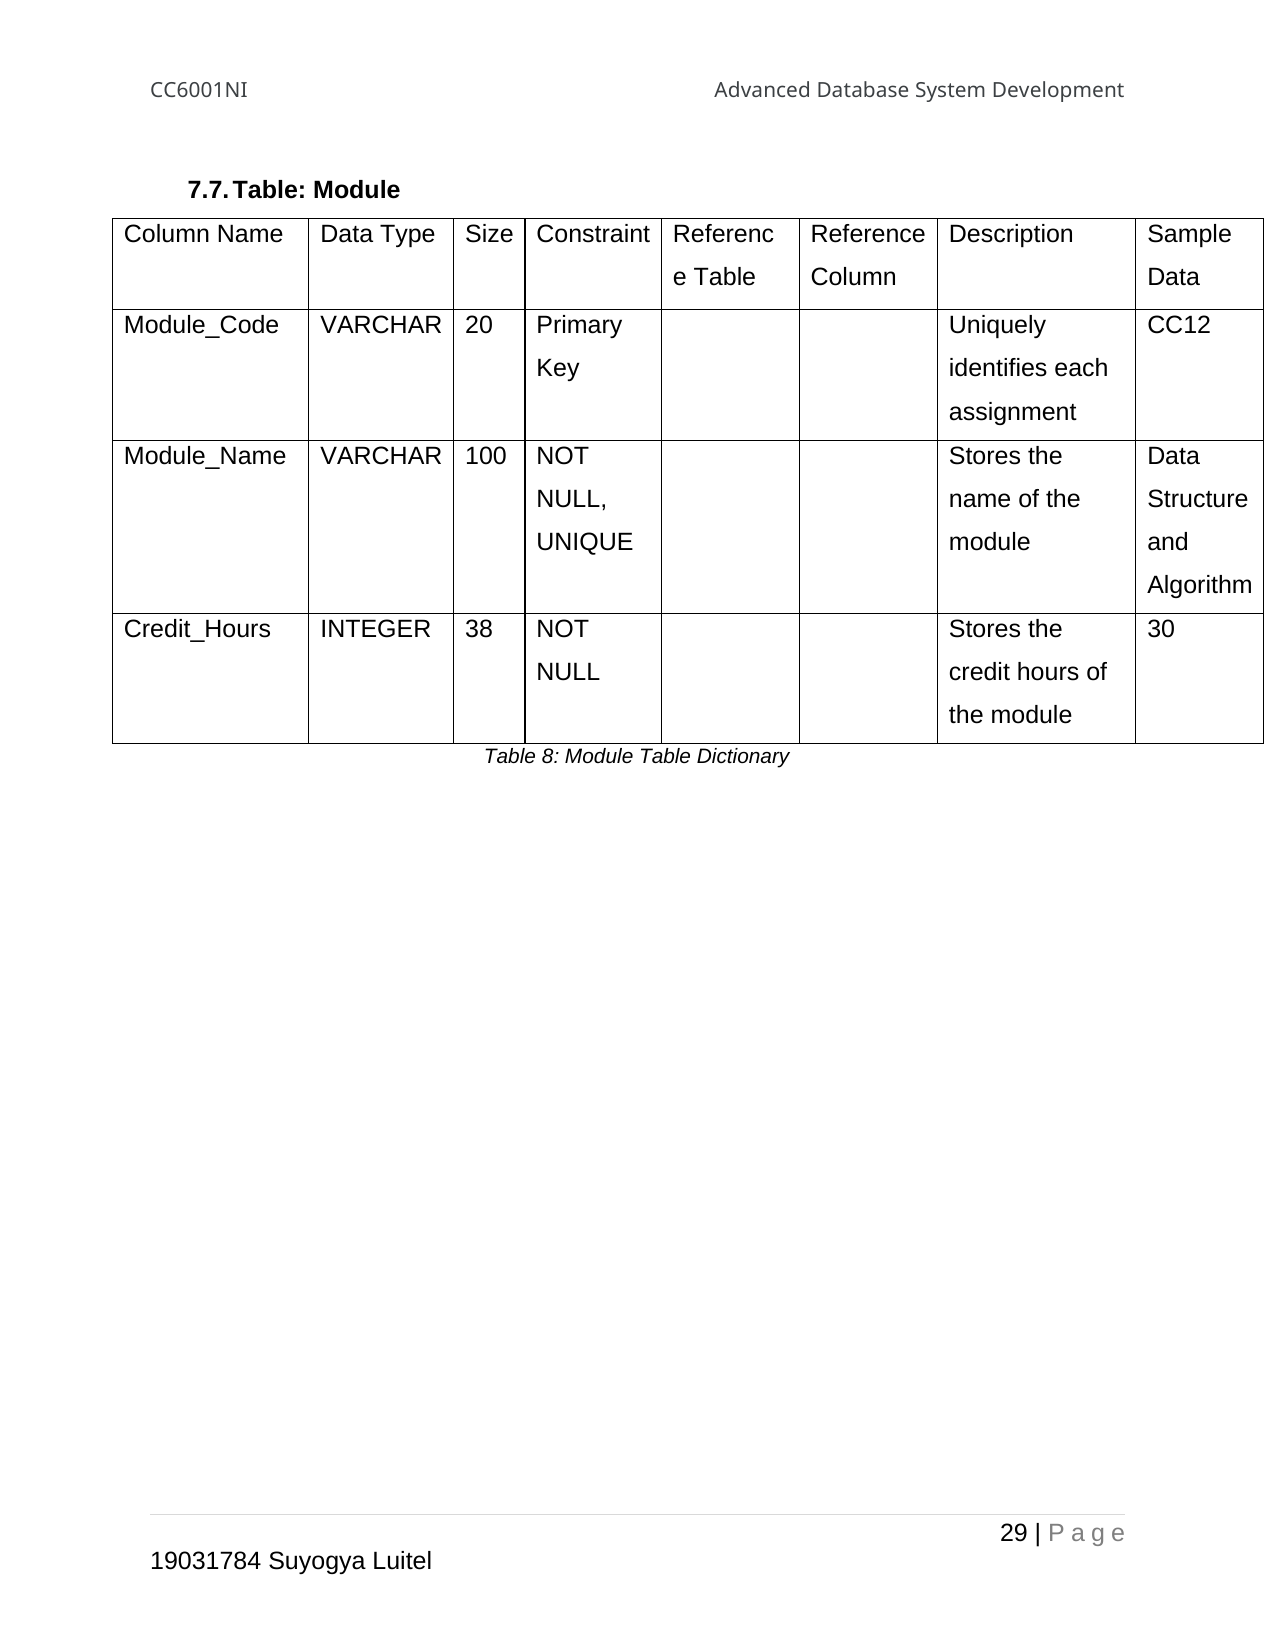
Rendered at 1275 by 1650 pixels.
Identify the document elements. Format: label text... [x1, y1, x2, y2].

table_header Constraint [526, 219, 661, 309]
table_cell Credit_Hours [113, 614, 308, 743]
table_cell [800, 441, 937, 613]
subtitle Table: Module [187, 175, 1125, 204]
table_header Column Name [113, 219, 308, 309]
table_cell 38 [454, 614, 524, 743]
table_header Data Type [309, 219, 453, 309]
table_cell NOT NULL [526, 614, 661, 743]
text Table 8: Module Table Dictionary [150, 744, 1125, 768]
table_cell Stores the credit hours of the module [938, 614, 1135, 743]
table_header Reference Table [662, 219, 799, 309]
table_header Size [454, 219, 524, 309]
table_cell Module_Name [113, 441, 308, 613]
table_cell Primary Key [526, 310, 661, 439]
table_cell CC12 [1136, 310, 1263, 439]
table_cell NOT NULL, UNIQUE [526, 441, 661, 613]
table_cell VARCHAR [309, 441, 453, 613]
table_cell [662, 441, 799, 613]
table_cell 30 [1136, 614, 1263, 743]
table_cell 100 [454, 441, 524, 613]
table_cell Stores the name of the module [938, 441, 1135, 613]
table_cell Uniquely identifies each assignment [938, 310, 1135, 439]
table_cell [800, 614, 937, 743]
table_cell [662, 614, 799, 743]
table_header Description [938, 219, 1135, 309]
table_header Sample Data [1136, 219, 1263, 309]
table_cell [662, 310, 799, 439]
table_cell [800, 310, 937, 439]
table_cell VARCHAR [309, 310, 453, 439]
table_cell Data Structure and Algorithm [1136, 441, 1263, 613]
table_cell 20 [454, 310, 524, 439]
table_cell INTEGER [309, 614, 453, 743]
table_cell Module_Code [113, 310, 308, 439]
table_header Reference Column [800, 219, 937, 309]
